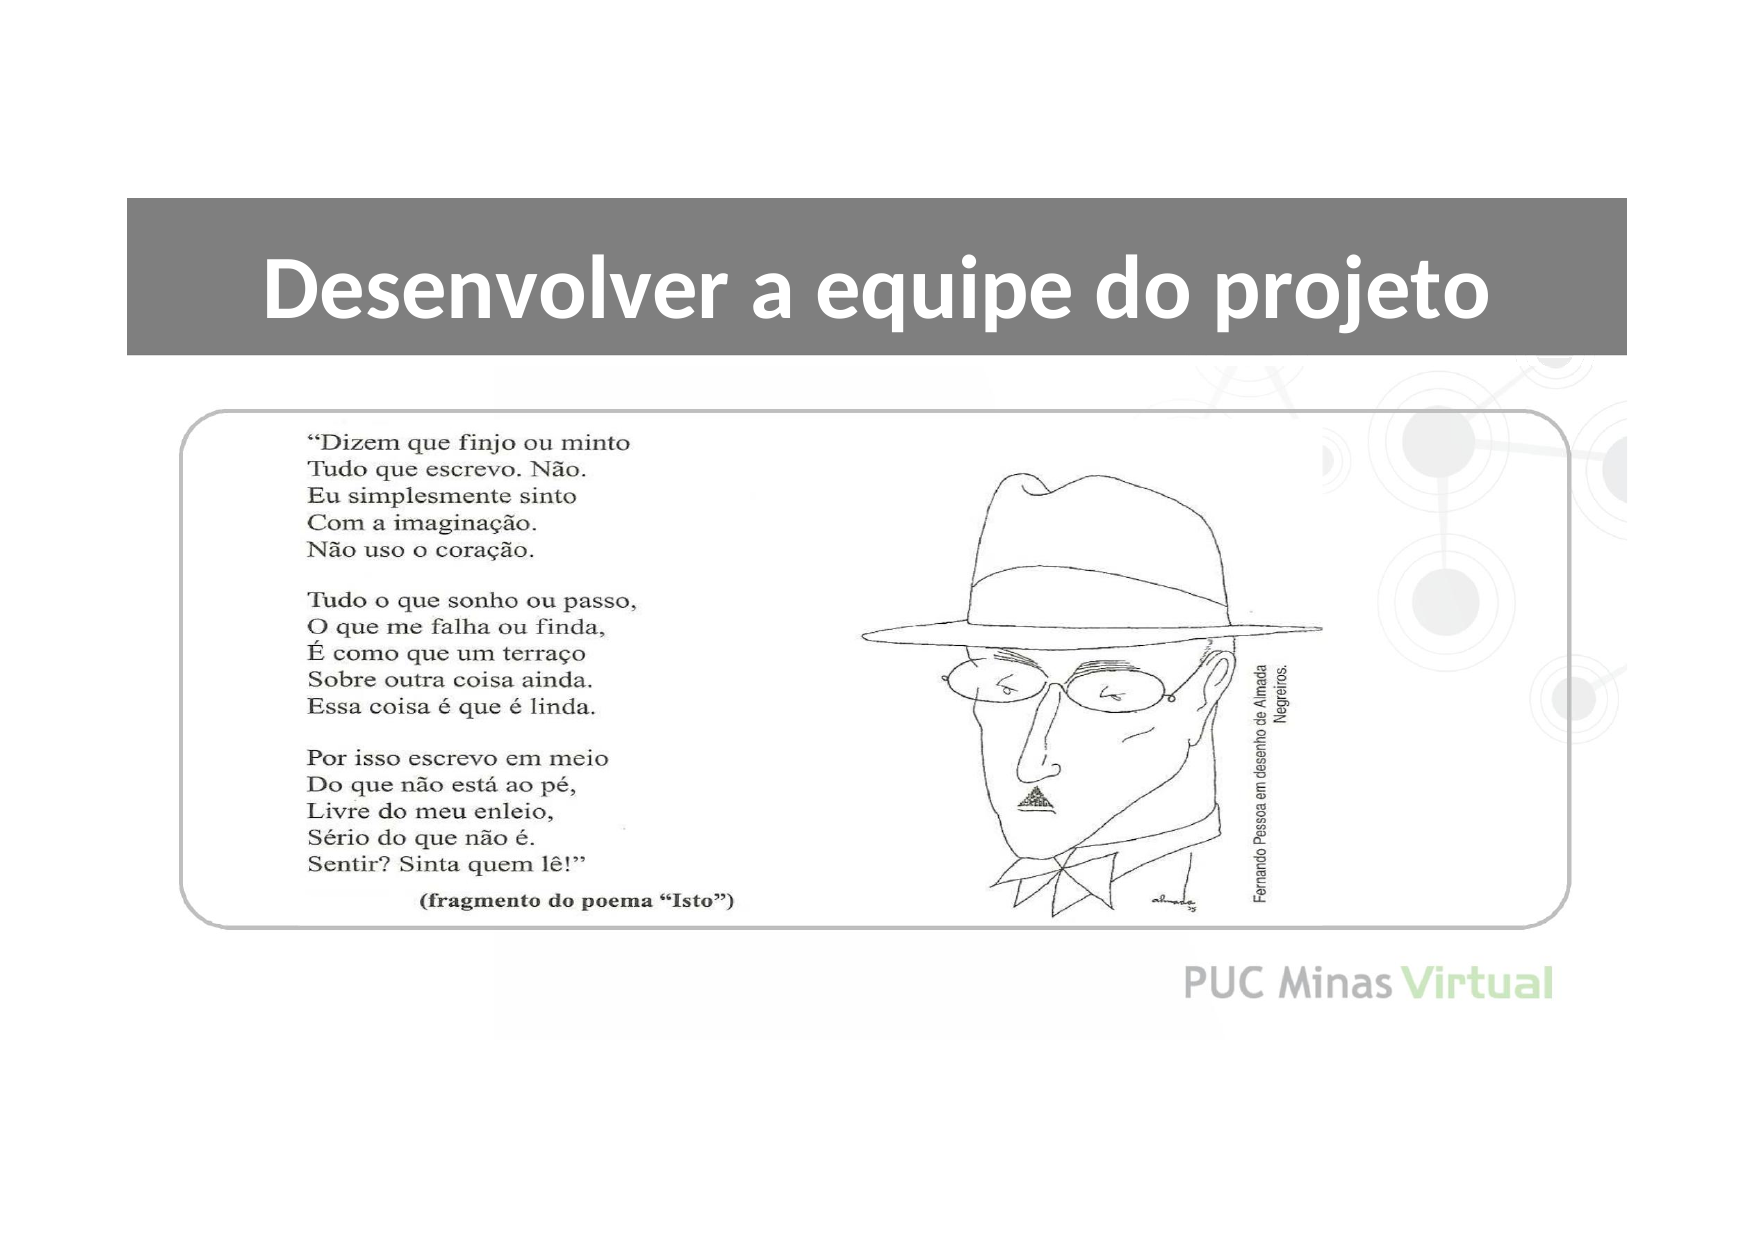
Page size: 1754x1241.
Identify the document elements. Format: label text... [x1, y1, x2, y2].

text Desenvolver a equipe do projeto [150, 231, 1604, 341]
picture [127, 198, 1628, 1042]
